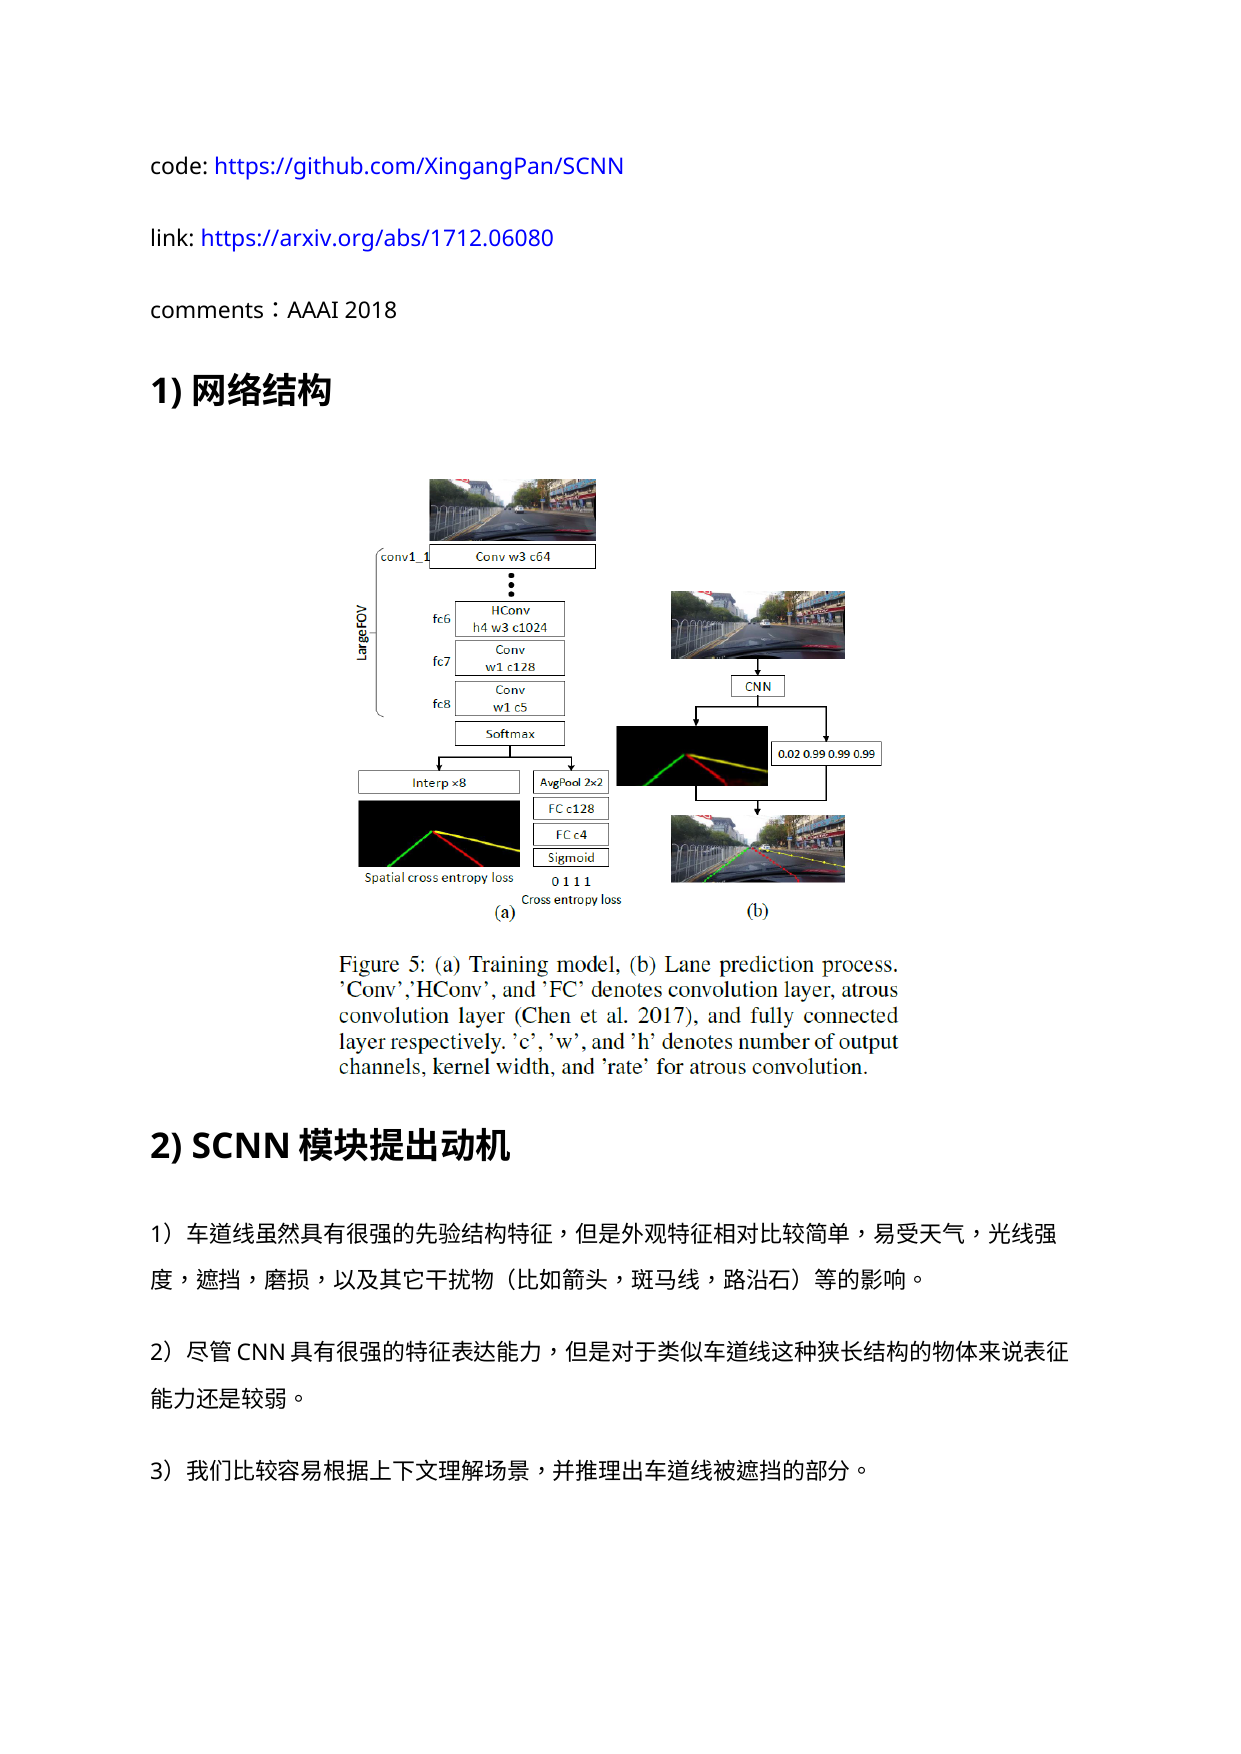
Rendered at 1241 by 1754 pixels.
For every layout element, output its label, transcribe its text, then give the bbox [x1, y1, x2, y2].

subtitle 1) 网络结构 [150, 366, 1090, 414]
text 1）车道线虽然具有很强的先验结构特征，但是外观特征相对比较简单，易受天气，光线强度，遮挡，磨损，以及其它干扰物（比如箭头，斑马线，路沿石）等的影响。 [150, 1217, 1090, 1296]
text comments：AAAI 2018 [150, 294, 1090, 325]
picture [330, 462, 911, 1080]
text 2）尽管CNN具有很强的特征表达能力，但是对于类似车道线这种狭长结构的物体来说表征能力还是较弱。 [150, 1336, 1090, 1414]
text 3）我们比较容易根据上下文理解场景，并推理出车道线被遮挡的部分。 [150, 1455, 1090, 1486]
text link: https://arxiv.org/abs/1712.06080 [150, 222, 1090, 253]
subtitle 2) SCNN模块提出动机 [150, 1120, 1090, 1168]
text code: https://github.com/XingangPan/SCNN [150, 150, 1090, 181]
